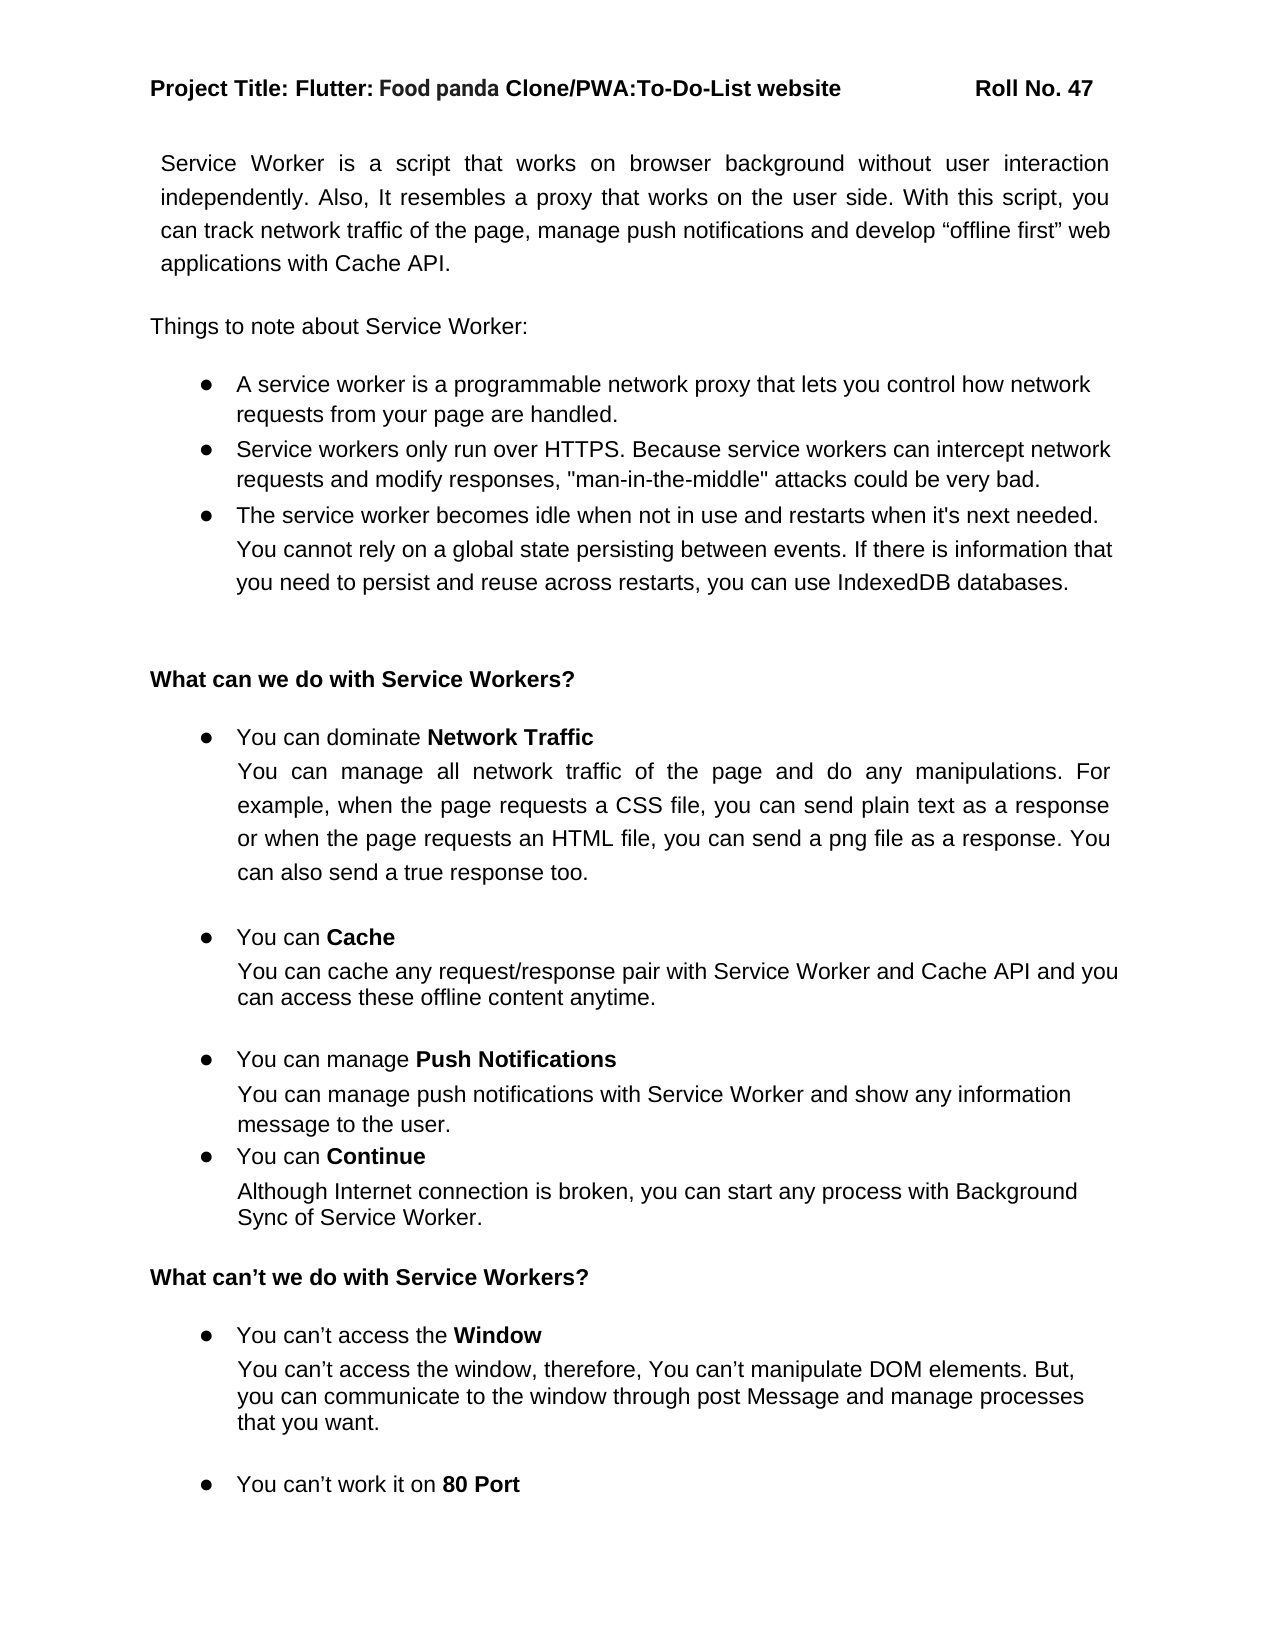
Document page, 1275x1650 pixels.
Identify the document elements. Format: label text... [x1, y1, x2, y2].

list You can manage Push Notifications [198, 1044, 1125, 1073]
text You can manage all network traffic of the page and do any manipulations. For example, when the page requests a CSS file, you can send plain text as a response or when the page requests an HTML file, you can send a png file as a response. You can also send a true response too. [237, 758, 1111, 885]
list You can Continue [198, 1141, 1125, 1170]
text You can cache any request/response pair with Service Worker and Cache API and you can access these offline content anytime. [237, 958, 1125, 1011]
list A service worker is a programmable network proxy that lets you control how network requests from your page are handled. [198, 369, 1125, 427]
list You can’t work it on 80 Port [198, 1469, 1125, 1497]
text Things to note about Service Worker: [150, 313, 1125, 340]
text Service Worker is a script that works on browser background without user interaction independently. Also, It resembles a proxy that works on the user side. With this script, you can track network traffic of the page, manage push notifications and develop “offline first” web applications with Cache API. [160, 150, 1111, 277]
text You can’t access the window, therefore, You can’t manipulate DOM elements. But, you can communicate to the window through post Message and manage processes that you want. [237, 1356, 1106, 1435]
text Although Internet connection is broken, you can start any process with Background Sync of Service Worker. [237, 1178, 1125, 1231]
list You can dominate Network Traffic [198, 722, 1125, 750]
list The service worker becomes idle when not in use and restarts when it's next needed. You cannot rely on a global state persisting between events. If there is information that you need to persist and reuse across restarts, you can use IndexedDB databases. [198, 500, 1125, 596]
list You can’t access the Window [198, 1320, 1125, 1349]
list Service workers only run over HTTPS. Because service workers can intercept network requests and modify responses, "man-in-the-middle" attacks could be very bad. [198, 434, 1125, 493]
list You can Cache [198, 922, 1125, 950]
text You can manage push notifications with Service Worker and show any information message to the user. [237, 1081, 1125, 1137]
text What can’t we do with Service Workers? [150, 1264, 1125, 1291]
text What can we do with Service Workers? [150, 666, 1125, 692]
